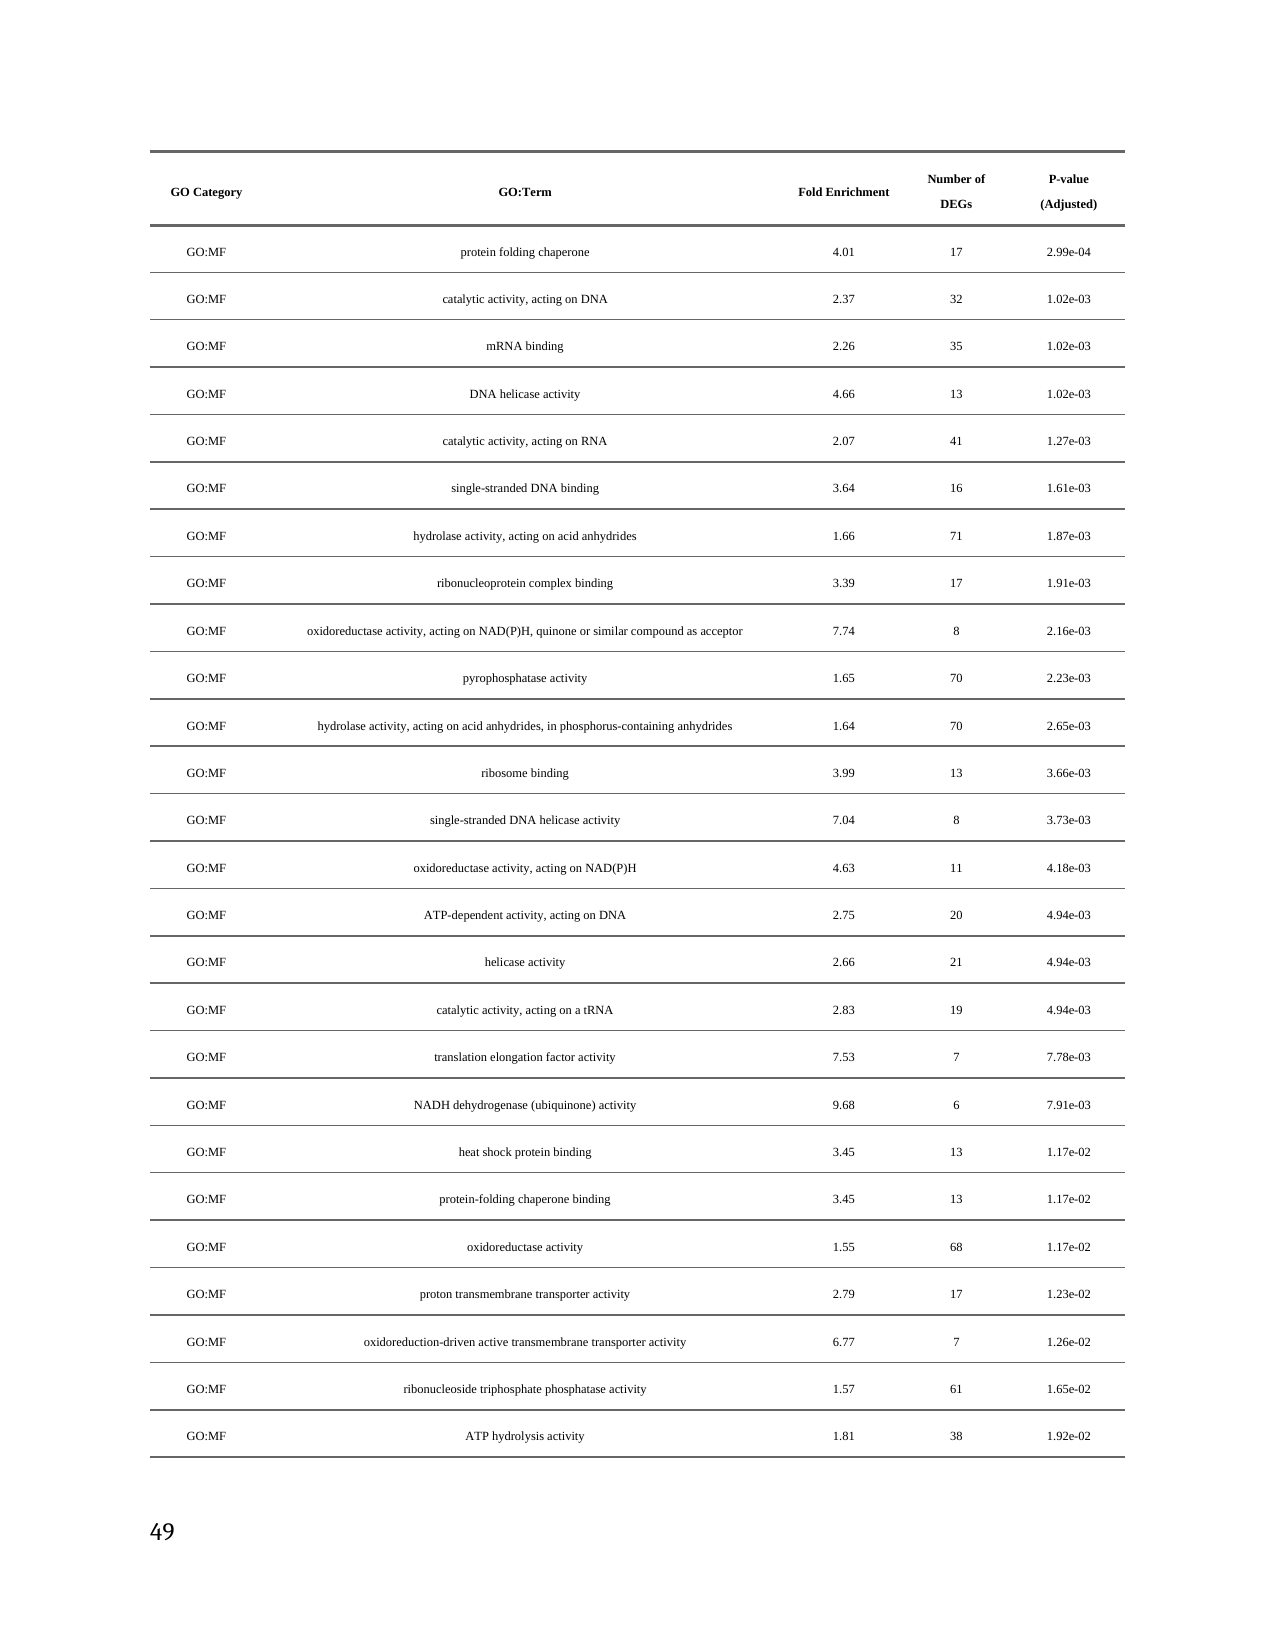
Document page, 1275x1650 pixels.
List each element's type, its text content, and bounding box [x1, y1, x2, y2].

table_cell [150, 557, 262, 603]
table_header Number of DEGs [900, 153, 1012, 224]
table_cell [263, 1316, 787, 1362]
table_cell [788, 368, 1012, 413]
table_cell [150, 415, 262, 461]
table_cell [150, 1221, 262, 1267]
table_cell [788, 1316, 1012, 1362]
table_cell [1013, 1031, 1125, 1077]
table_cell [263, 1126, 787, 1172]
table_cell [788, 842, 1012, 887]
table_header P-value (Adjusted) [1013, 153, 1125, 224]
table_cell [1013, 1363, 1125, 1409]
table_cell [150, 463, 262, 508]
table_header GO:Term [263, 153, 787, 224]
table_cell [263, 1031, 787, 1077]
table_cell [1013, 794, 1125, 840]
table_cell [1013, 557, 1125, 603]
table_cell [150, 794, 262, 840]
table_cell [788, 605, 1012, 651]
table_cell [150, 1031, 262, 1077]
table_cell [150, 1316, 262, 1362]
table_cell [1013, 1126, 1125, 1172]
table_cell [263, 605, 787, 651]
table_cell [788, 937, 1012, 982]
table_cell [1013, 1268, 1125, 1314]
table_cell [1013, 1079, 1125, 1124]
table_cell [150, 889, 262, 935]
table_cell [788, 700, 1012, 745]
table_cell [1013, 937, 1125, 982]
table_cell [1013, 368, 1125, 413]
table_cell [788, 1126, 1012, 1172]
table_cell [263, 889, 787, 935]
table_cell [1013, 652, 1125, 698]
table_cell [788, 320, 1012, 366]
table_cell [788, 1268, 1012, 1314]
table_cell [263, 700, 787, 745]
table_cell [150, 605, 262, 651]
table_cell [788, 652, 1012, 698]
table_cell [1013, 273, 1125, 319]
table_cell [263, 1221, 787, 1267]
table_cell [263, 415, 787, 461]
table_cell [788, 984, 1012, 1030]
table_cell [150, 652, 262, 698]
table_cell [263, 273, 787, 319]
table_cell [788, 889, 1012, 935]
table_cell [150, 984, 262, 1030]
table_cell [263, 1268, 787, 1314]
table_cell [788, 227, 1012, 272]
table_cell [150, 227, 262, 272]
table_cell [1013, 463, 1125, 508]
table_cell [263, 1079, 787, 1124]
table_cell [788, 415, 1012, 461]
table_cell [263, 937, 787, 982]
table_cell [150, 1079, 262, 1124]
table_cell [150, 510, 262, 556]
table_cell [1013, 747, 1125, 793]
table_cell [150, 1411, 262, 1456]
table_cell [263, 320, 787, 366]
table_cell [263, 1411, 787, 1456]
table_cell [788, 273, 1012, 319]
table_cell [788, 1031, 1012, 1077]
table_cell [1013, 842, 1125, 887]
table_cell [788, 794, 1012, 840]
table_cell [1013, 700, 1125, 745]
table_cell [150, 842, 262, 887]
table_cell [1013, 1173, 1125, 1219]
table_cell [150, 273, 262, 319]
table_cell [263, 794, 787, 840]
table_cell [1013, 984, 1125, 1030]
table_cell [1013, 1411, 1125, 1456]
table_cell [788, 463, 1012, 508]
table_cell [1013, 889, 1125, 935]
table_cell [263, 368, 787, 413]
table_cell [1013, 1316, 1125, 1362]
table_header Fold Enrichment [788, 153, 900, 224]
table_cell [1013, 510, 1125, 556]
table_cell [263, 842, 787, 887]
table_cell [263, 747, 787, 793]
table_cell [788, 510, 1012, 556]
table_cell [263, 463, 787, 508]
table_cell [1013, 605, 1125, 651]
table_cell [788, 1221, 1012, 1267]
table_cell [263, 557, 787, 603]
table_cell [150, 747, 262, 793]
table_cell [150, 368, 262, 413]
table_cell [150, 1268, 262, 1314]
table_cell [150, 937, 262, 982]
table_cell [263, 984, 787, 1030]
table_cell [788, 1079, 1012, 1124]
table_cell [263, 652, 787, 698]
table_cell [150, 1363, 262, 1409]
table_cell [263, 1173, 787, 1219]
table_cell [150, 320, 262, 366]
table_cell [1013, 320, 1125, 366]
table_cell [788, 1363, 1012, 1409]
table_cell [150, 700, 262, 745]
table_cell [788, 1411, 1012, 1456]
table_header GO Category [150, 153, 262, 224]
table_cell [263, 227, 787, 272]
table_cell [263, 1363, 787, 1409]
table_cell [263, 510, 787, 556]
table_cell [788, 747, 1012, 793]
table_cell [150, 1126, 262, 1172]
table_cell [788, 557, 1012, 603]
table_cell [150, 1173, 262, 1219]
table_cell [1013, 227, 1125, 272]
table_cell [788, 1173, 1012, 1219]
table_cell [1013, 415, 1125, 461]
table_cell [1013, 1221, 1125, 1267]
